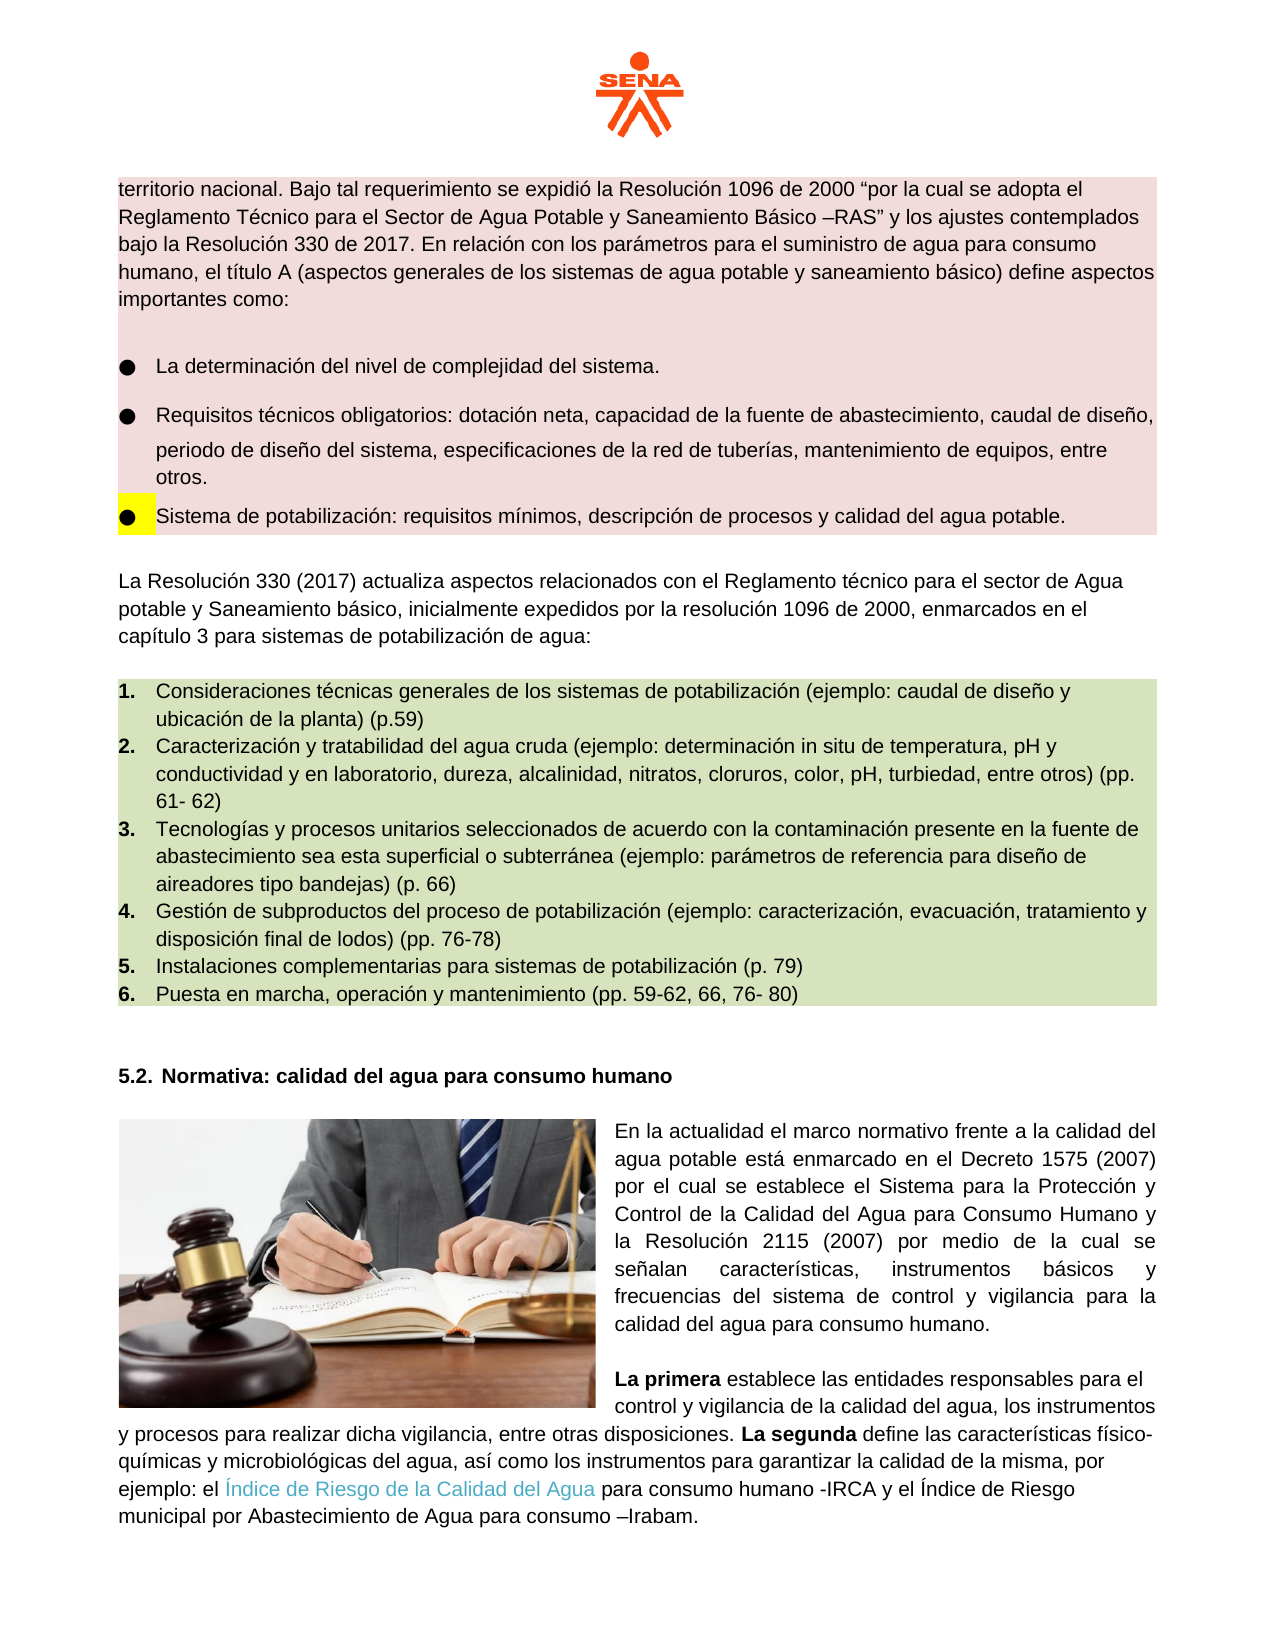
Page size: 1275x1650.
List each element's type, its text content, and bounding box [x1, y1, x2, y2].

list Tecnologías y procesos unitarios seleccionados de acuerdo con la contaminación presente en la fuente de abastecimiento sea esta superficial o subterránea (ejemplo: parámetros de referencia para diseño de aireadores tipo bandejas) (p. 66) [118, 817, 1157, 896]
list Normativa: calidad del agua para consumo humano [118, 1064, 1157, 1088]
text La Resolución 330 (2017) actualiza aspectos relacionados con el Reglamento técnico para el sector de Agua potable y Saneamiento básico, inicialmente expedidos por la resolución 1096 de 2000, enmarcados en el capítulo 3 para sistemas de potabilización de agua: [118, 569, 1157, 648]
text La primera establece las entidades responsables para el control y vigilancia de la calidad del agua, los instrumentos y procesos para realizar dicha vigilancia, entre otras disposiciones. La segunda define las características físico-químicas y microbiológicas del agua, así como los instrumentos para garantizar la calidad de la misma, por ejemplo: el Índice de Riesgo de la Calidad del Agua para consumo humano -IRCA y el Índice de Riesgo municipal por Abastecimiento de Agua para consumo –Irabam. [118, 1367, 1157, 1528]
list Gestión de subproductos del proceso de potabilización (ejemplo: caracterización, evacuación, tratamiento y disposición final de lodos) (pp. 76-78) [118, 899, 1157, 951]
picture [117, 1119, 596, 1407]
list Requisitos técnicos obligatorios: dotación neta, capacidad de la fuente de abastecimiento, caudal de diseño, periodo de diseño del sistema, especificaciones de la red de tuberías, mantenimiento de equipos, entre otros. [118, 391, 1157, 489]
list Instalaciones complementarias para sistemas de potabilización (p. 79) [118, 954, 1157, 978]
picture [585, 48, 690, 142]
list La determinación del nivel de complejidad del sistema. [118, 342, 1157, 385]
text En la actualidad el marco normativo frente a la calidad del agua potable está enmarcado en el Decreto 1575 (2007) por el cual se establece el Sistema para la Protección y Control de la Calidad del Agua para Consumo Humano y la Resolución 2115 (2007) por medio de la cual se señalan características, instrumentos básicos y frecuencias del sistema de control y vigilancia para la calidad del agua para consumo humano. [596, 1119, 1157, 1336]
list Caracterización y tratabilidad del agua cruda (ejemplo: determinación in situ de temperatura, pH y conductividad y en laboratorio, dureza, alcalinidad, nitratos, cloruros, color, pH, turbiedad, entre otros) (pp. 61- 62) [118, 734, 1157, 813]
list Puesta en marcha, operación y mantenimiento (pp. 59-62, 66, 76- 80) [118, 982, 1157, 1006]
list Sistema de potabilización: requisitos mínimos, descripción de procesos y calidad del agua potable. [118, 492, 1157, 535]
list Consideraciones técnicas generales de los sistemas de potabilización (ejemplo: caudal de diseño y ubicación de la planta) (p.59) [118, 679, 1157, 731]
